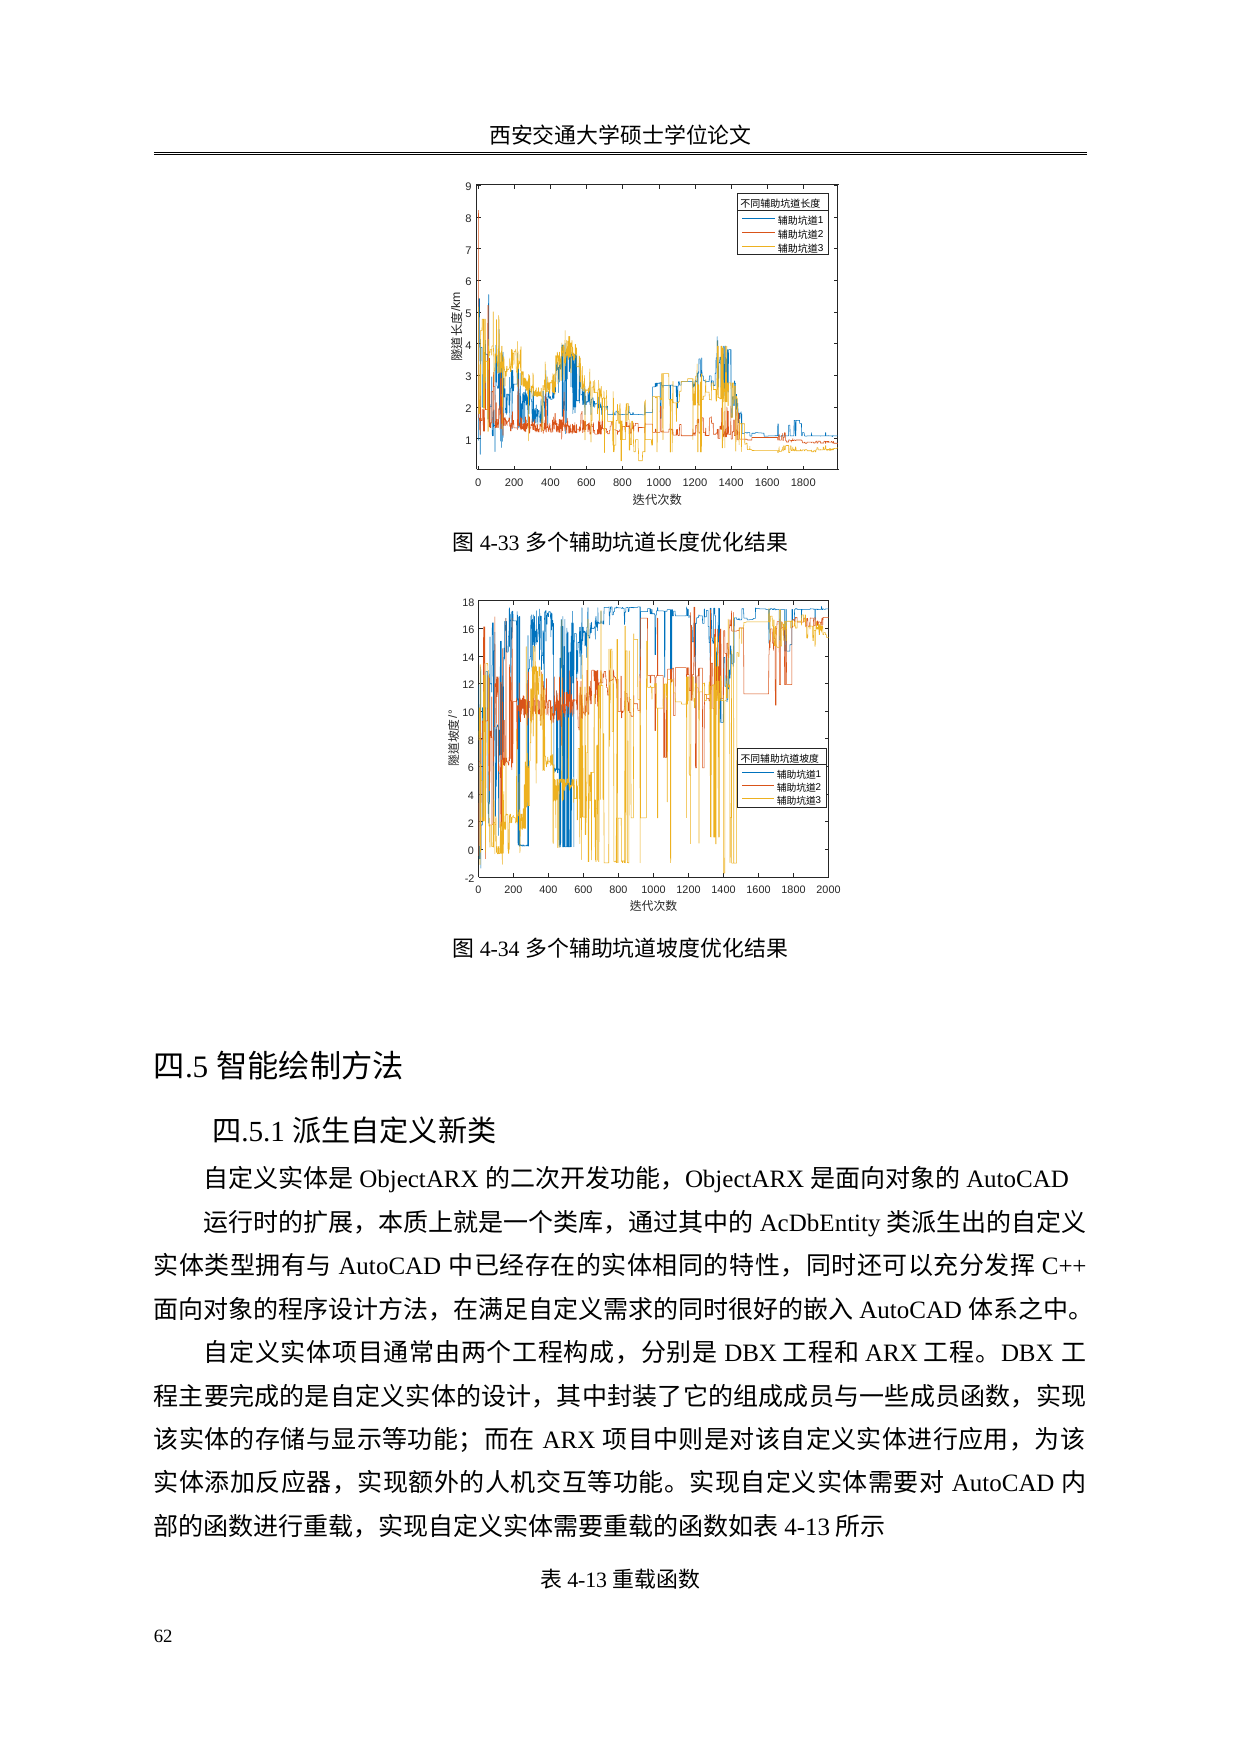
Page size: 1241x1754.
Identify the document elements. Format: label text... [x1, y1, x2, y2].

text 运行时的扩展，本质上就是一个类库，通过其中的 AcDbEntity 类派生出的自定义实体类型拥有与 AutoCAD 中已经存在的实体相同的特性，同时还可以充分发挥 C++面向对象的程序设计方法，在满足自定义需求的同时很好的嵌入 AutoCAD 体系之中。 [153, 1202, 1087, 1325]
text 自定义实体是 ObjectARX 的二次开发功能，ObjectARX 是面向对象的 AutoCAD [153, 1159, 1087, 1195]
subtitle 智能绘制方法 [153, 1041, 1087, 1087]
subtitle 派生自定义新类 [153, 1108, 1087, 1150]
